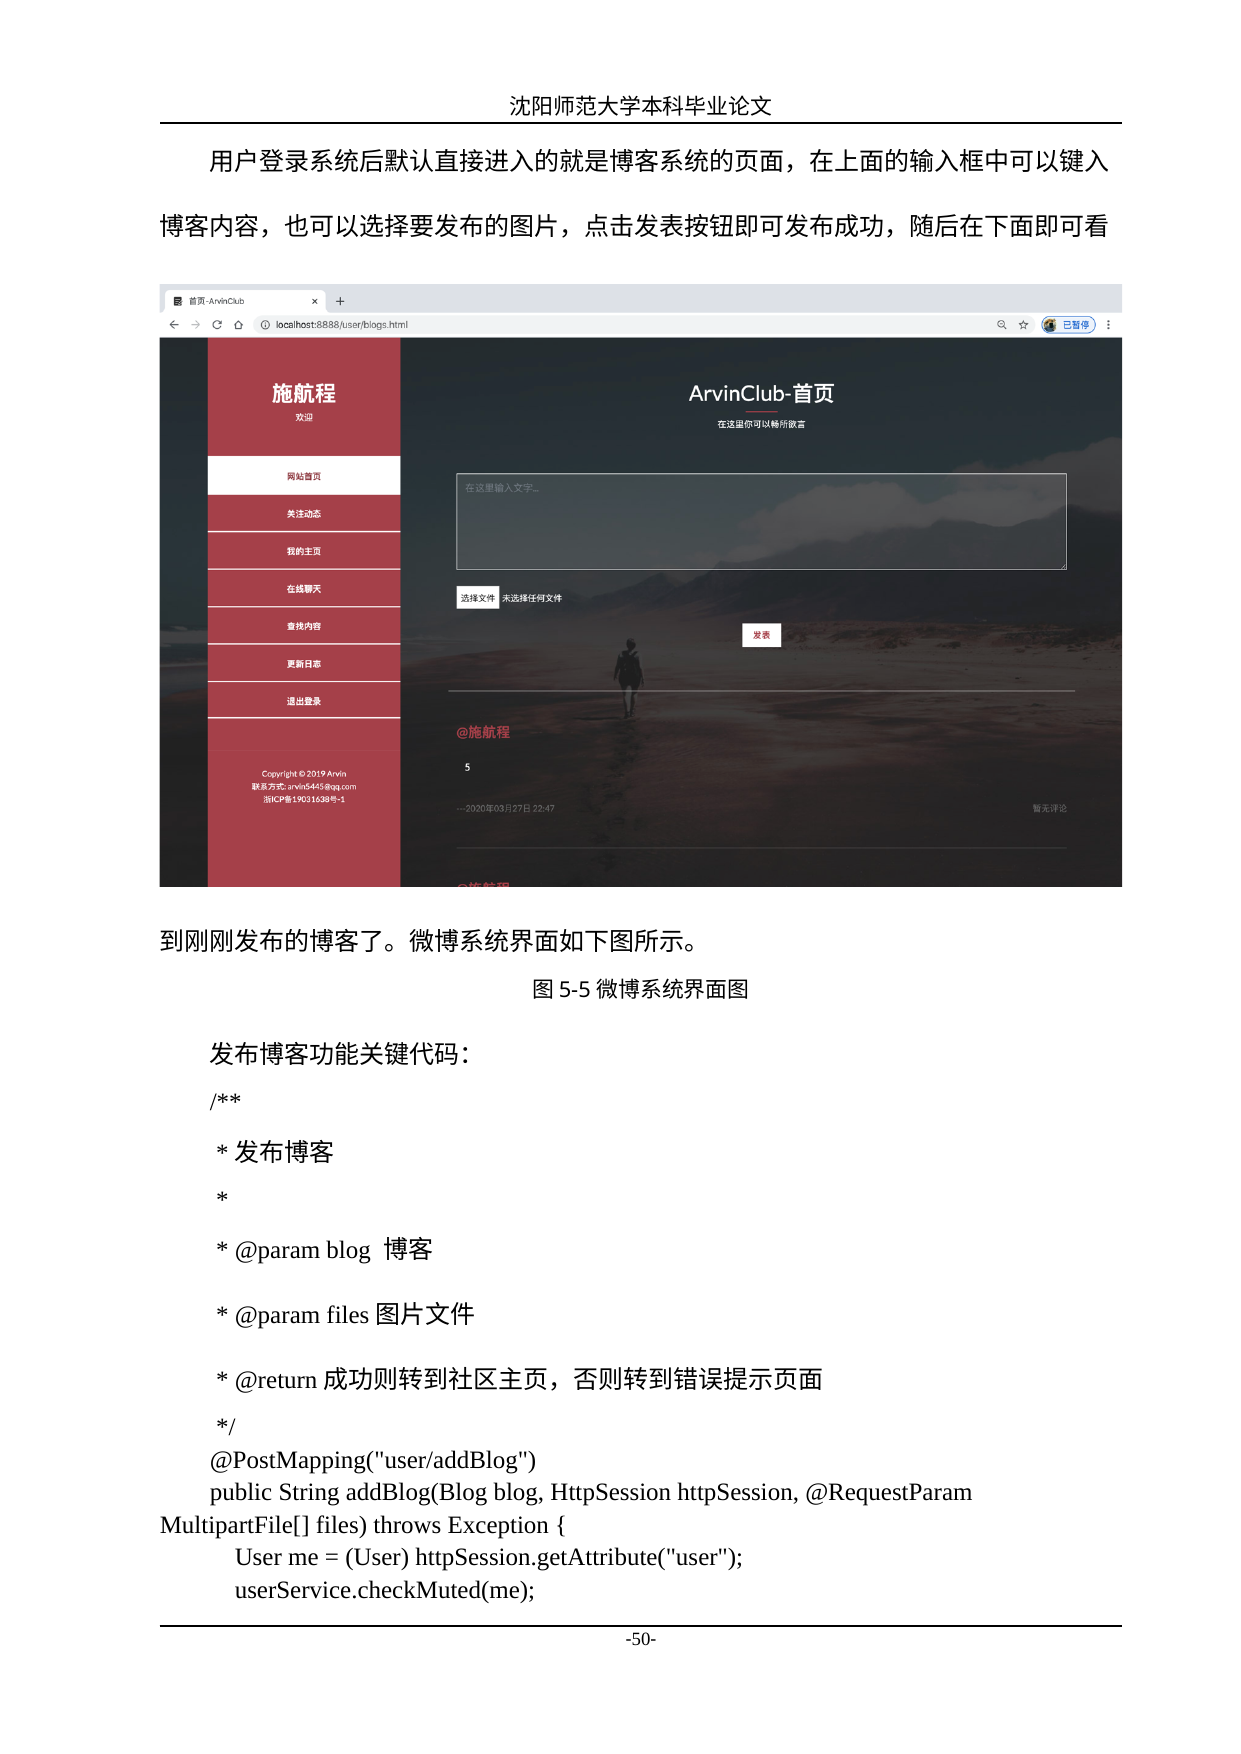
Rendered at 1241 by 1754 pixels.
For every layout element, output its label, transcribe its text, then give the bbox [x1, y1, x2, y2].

text * @return 成功则转到社区主页，否则转到错误提示页面 [159, 1346, 1122, 1411]
text * @param files 图片文件 [159, 1281, 1122, 1346]
text * 发布博客 [159, 1118, 1122, 1183]
text userService.checkMuted(me); [159, 1573, 1122, 1606]
text 图5-5 微博系统界面图 [159, 972, 1122, 1005]
text * [159, 1183, 1122, 1216]
text public String addBlog(Blog blog, HttpSession httpSession, @RequestParam MultipartFile[] files) throws Exception { [159, 1476, 1122, 1541]
text User me = (User) httpSession.getAttribute("user"); [159, 1541, 1122, 1573]
picture [159, 284, 1123, 887]
text 用户登录系统后默认直接进入的就是博客系统的页面，在上面的输入框中可以键入博客内容，也可以选择要发布的图片，点击发表按钮即可发布成功，随后在下面即可看到刚刚发布的博客了。微博系统界面如下图所示。 [159, 887, 1122, 972]
text /** [159, 1086, 1122, 1118]
text @PostMapping("user/addBlog") [159, 1443, 1122, 1476]
text */ [159, 1411, 1122, 1443]
text 用户登录系统后默认直接进入的就是博客系统的页面，在上面的输入框中可以键入博客内容，也可以选择要发布的图片，点击发表按钮即可发布成功，随后在下面即可看到刚刚发布的博客了。微博系统界面如下图所示。 [159, 127, 1122, 284]
text 发布博客功能关键代码： [159, 1021, 1122, 1086]
text * @param blog 博客 [159, 1216, 1122, 1281]
